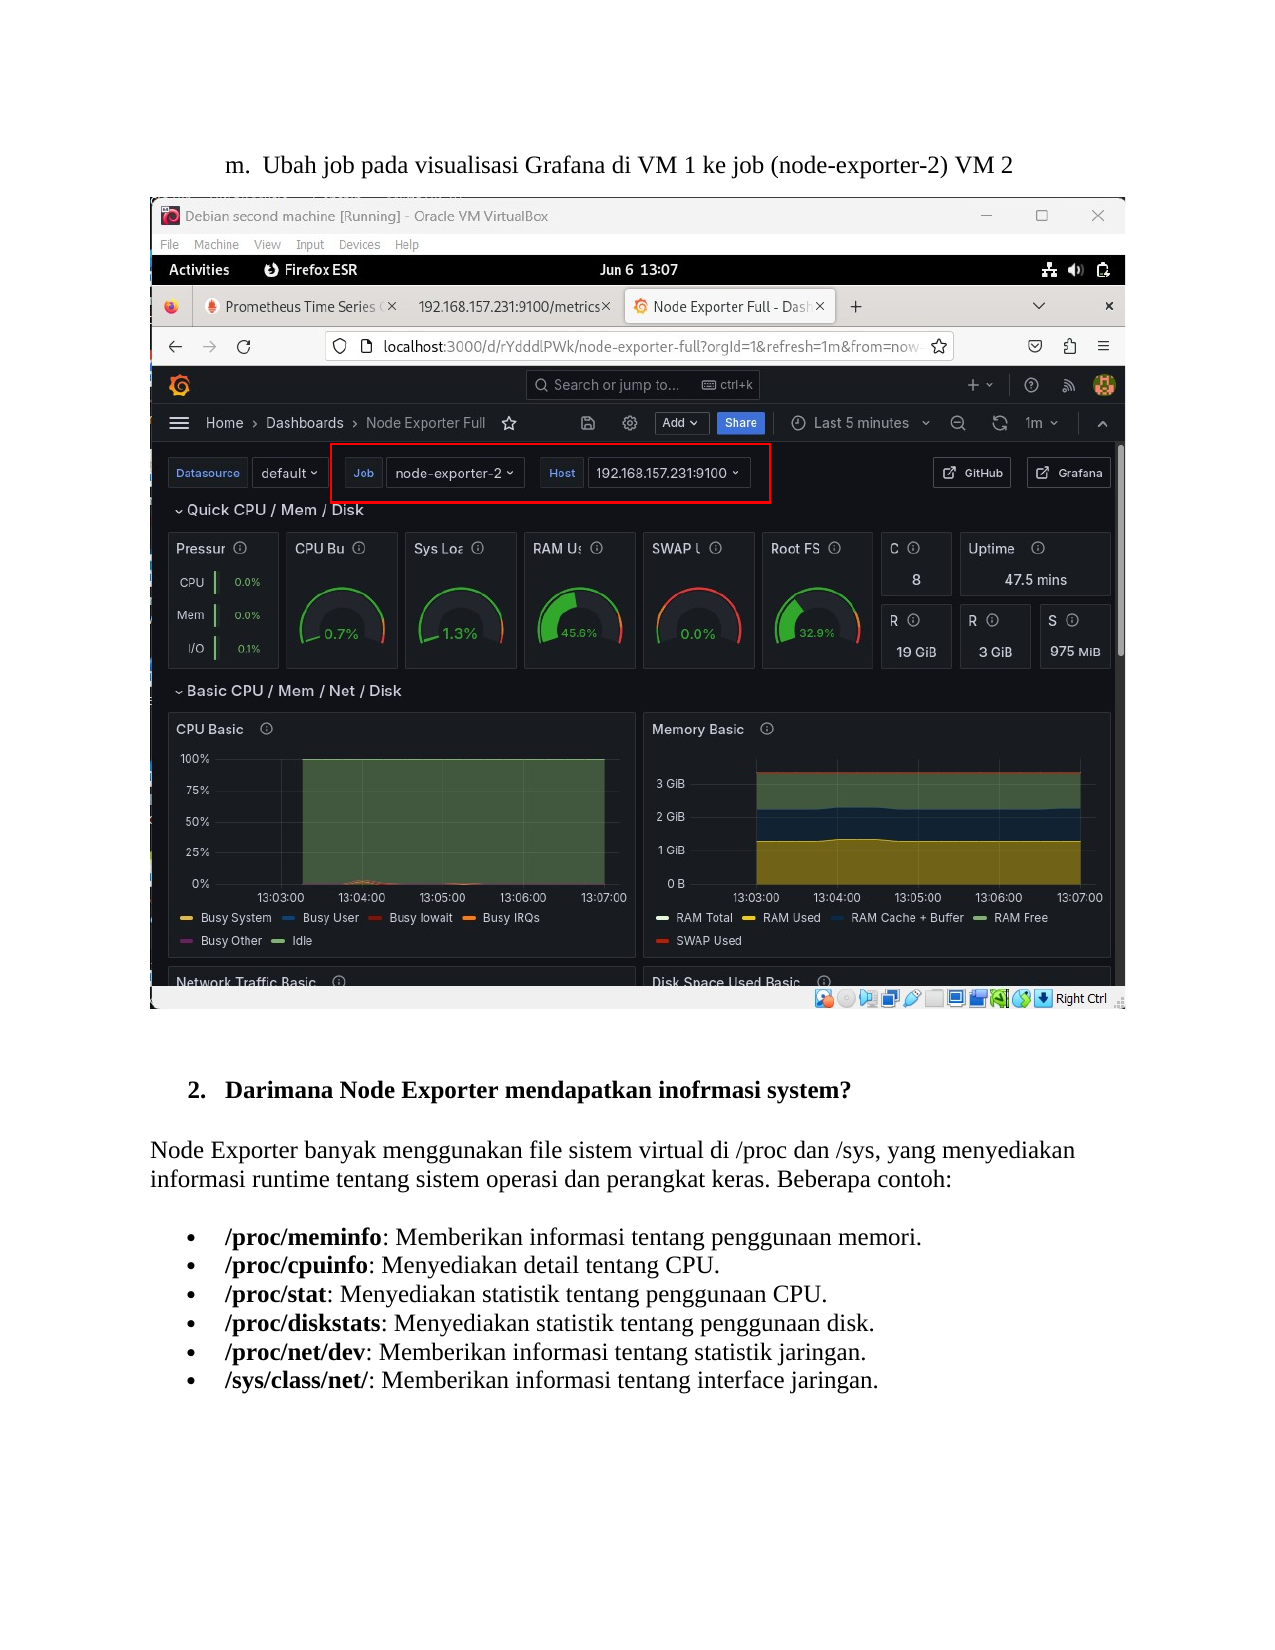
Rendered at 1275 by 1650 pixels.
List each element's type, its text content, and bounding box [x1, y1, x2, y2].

list /proc/net/dev: Memberikan informasi tentang statistik jaringan. [187, 1337, 1125, 1366]
list Darimana Node Exporter mendapatkan inofrmasi system? [187, 1075, 1125, 1104]
list /sys/class/net/: Memberikan informasi tentang interface jaringan. [187, 1366, 1125, 1394]
picture [150, 197, 1125, 1009]
list /proc/stat: Menyediakan statistik tentang penggunaan CPU. [187, 1279, 1125, 1308]
text Node Exporter banyak menggunakan file sistem virtual di /proc dan /sys, yang menyediakan informasi runtime tentang sistem operasi dan perangkat keras. Beberapa contoh: [150, 1135, 1125, 1193]
list /proc/meminfo: Memberikan informasi tentang penggunaan memori. [187, 1222, 1125, 1251]
list /proc/diskstats: Menyediakan statistik tentang penggunaan disk. [187, 1308, 1125, 1337]
list /proc/cpuinfo: Menyediakan detail tentang CPU. [187, 1251, 1125, 1279]
list Ubah job pada visualisasi Grafana di VM 1 ke job (node-exporter-2) VM 2 [225, 150, 1125, 179]
